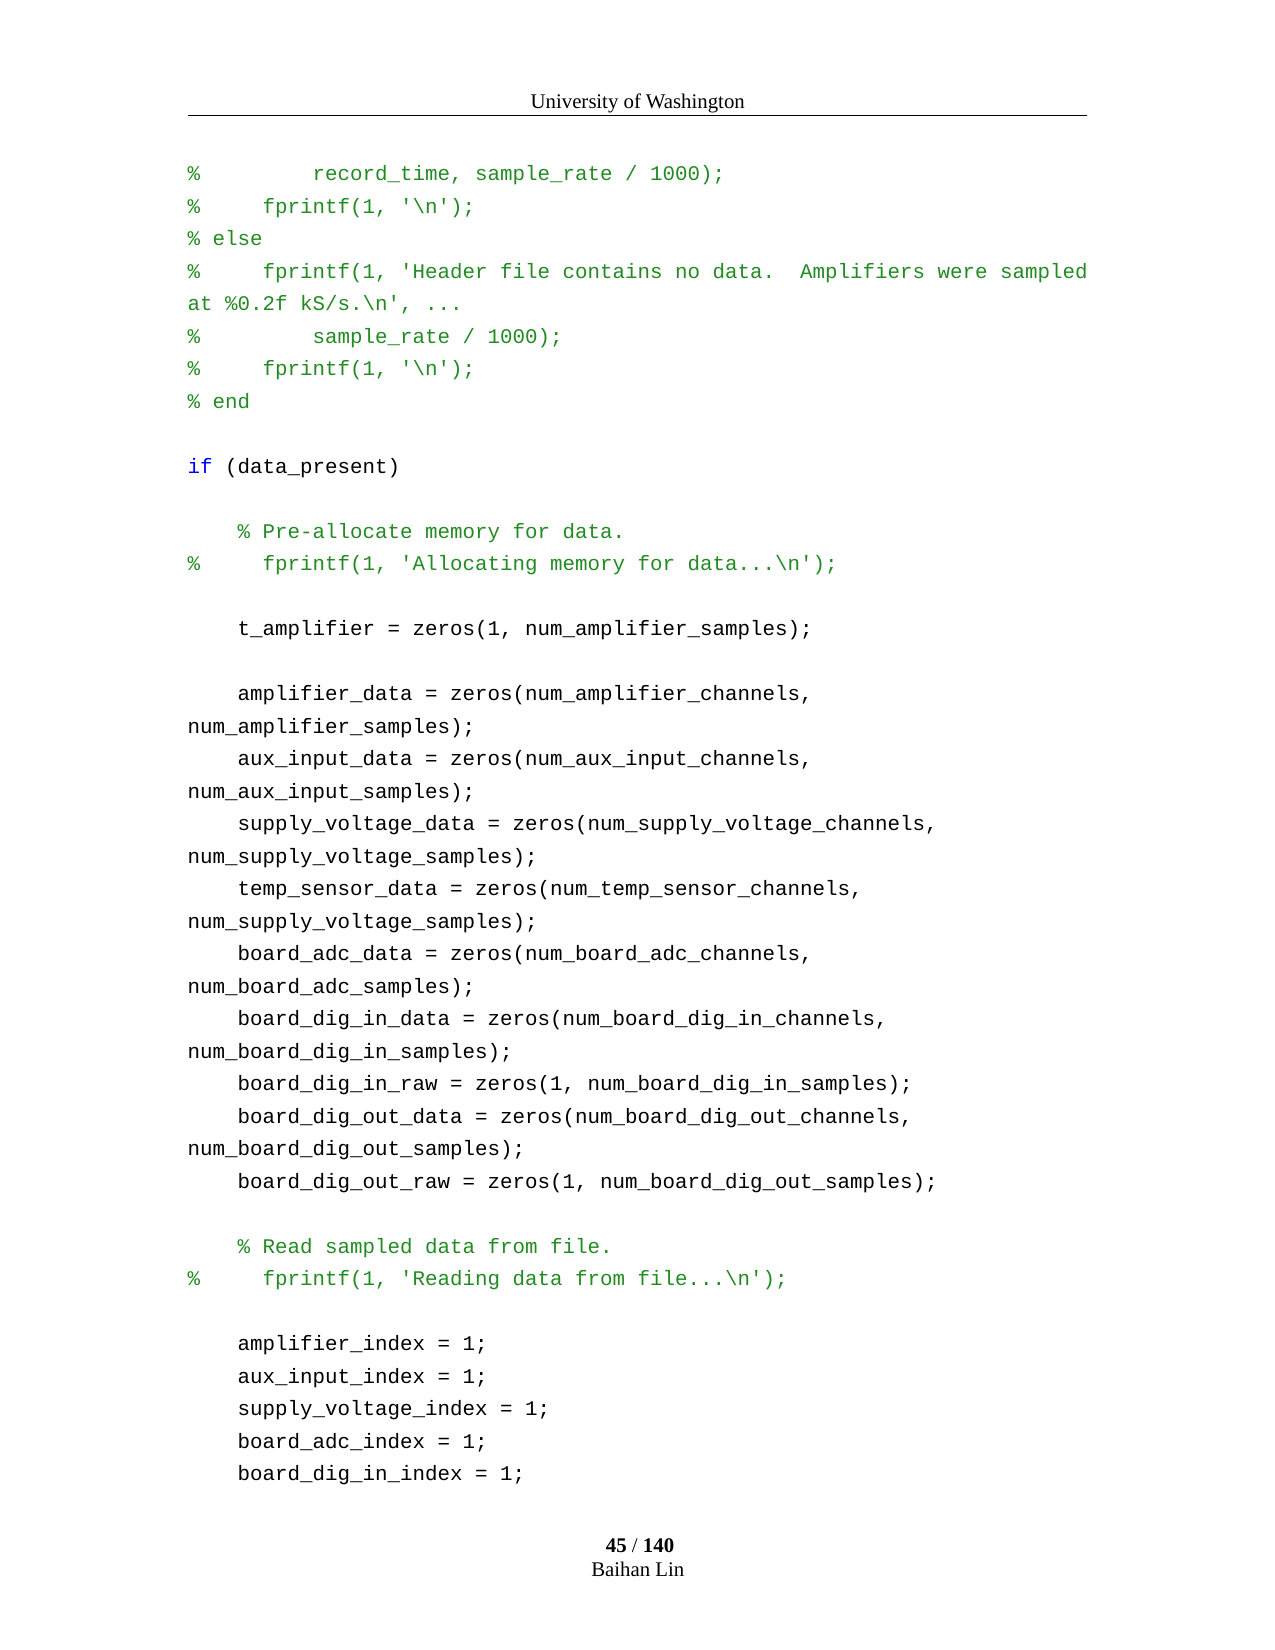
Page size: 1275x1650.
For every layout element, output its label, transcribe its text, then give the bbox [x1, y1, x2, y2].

text temp_sensor_data = zeros(num_temp_sensor_channels, num_supply_voltage_samples); [187, 874, 1087, 939]
text board_dig_out_raw = zeros(1, num_board_dig_out_samples); [187, 1166, 1087, 1199]
text board_dig_out_data = zeros(num_board_dig_out_channels, num_board_dig_out_samples); [187, 1101, 1087, 1166]
text aux_input_index = 1; [187, 1361, 1087, 1394]
text % fprintf(1, '\n'); [187, 354, 1087, 386]
text aux_input_data = zeros(num_aux_input_channels, num_aux_input_samples); [187, 744, 1087, 809]
text % Read sampled data from file. [187, 1231, 1087, 1264]
text % sample_rate / 1000); [187, 321, 1087, 354]
text board_adc_data = zeros(num_board_adc_channels, num_board_adc_samples); [187, 939, 1087, 1004]
text % Pre-allocate memory for data. [187, 516, 1087, 549]
text board_dig_in_data = zeros(num_board_dig_in_channels, num_board_dig_in_samples); [187, 1004, 1087, 1069]
text % end [187, 386, 1087, 419]
text if (data_present) [187, 451, 1087, 484]
text % record_time, sample_rate / 1000); [187, 159, 1087, 191]
text board_dig_in_index = 1; [187, 1459, 1087, 1491]
text % fprintf(1, 'Allocating memory for data...\n'); [187, 549, 1087, 581]
text % fprintf(1, 'Header file contains no data. Amplifiers were sampled at %0.2f kS/s.\n', ... [187, 256, 1087, 321]
text board_dig_in_raw = zeros(1, num_board_dig_in_samples); [187, 1069, 1087, 1101]
text amplifier_index = 1; [187, 1329, 1087, 1361]
text amplifier_data = zeros(num_amplifier_channels, num_amplifier_samples); [187, 679, 1087, 744]
text % fprintf(1, '\n'); [187, 191, 1087, 224]
text supply_voltage_index = 1; [187, 1394, 1087, 1426]
text t_amplifier = zeros(1, num_amplifier_samples); [187, 614, 1087, 646]
text % fprintf(1, 'Reading data from file...\n'); [187, 1264, 1087, 1296]
text % else [187, 224, 1087, 256]
text supply_voltage_data = zeros(num_supply_voltage_channels, num_supply_voltage_samples); [187, 809, 1087, 874]
text board_adc_index = 1; [187, 1426, 1087, 1459]
